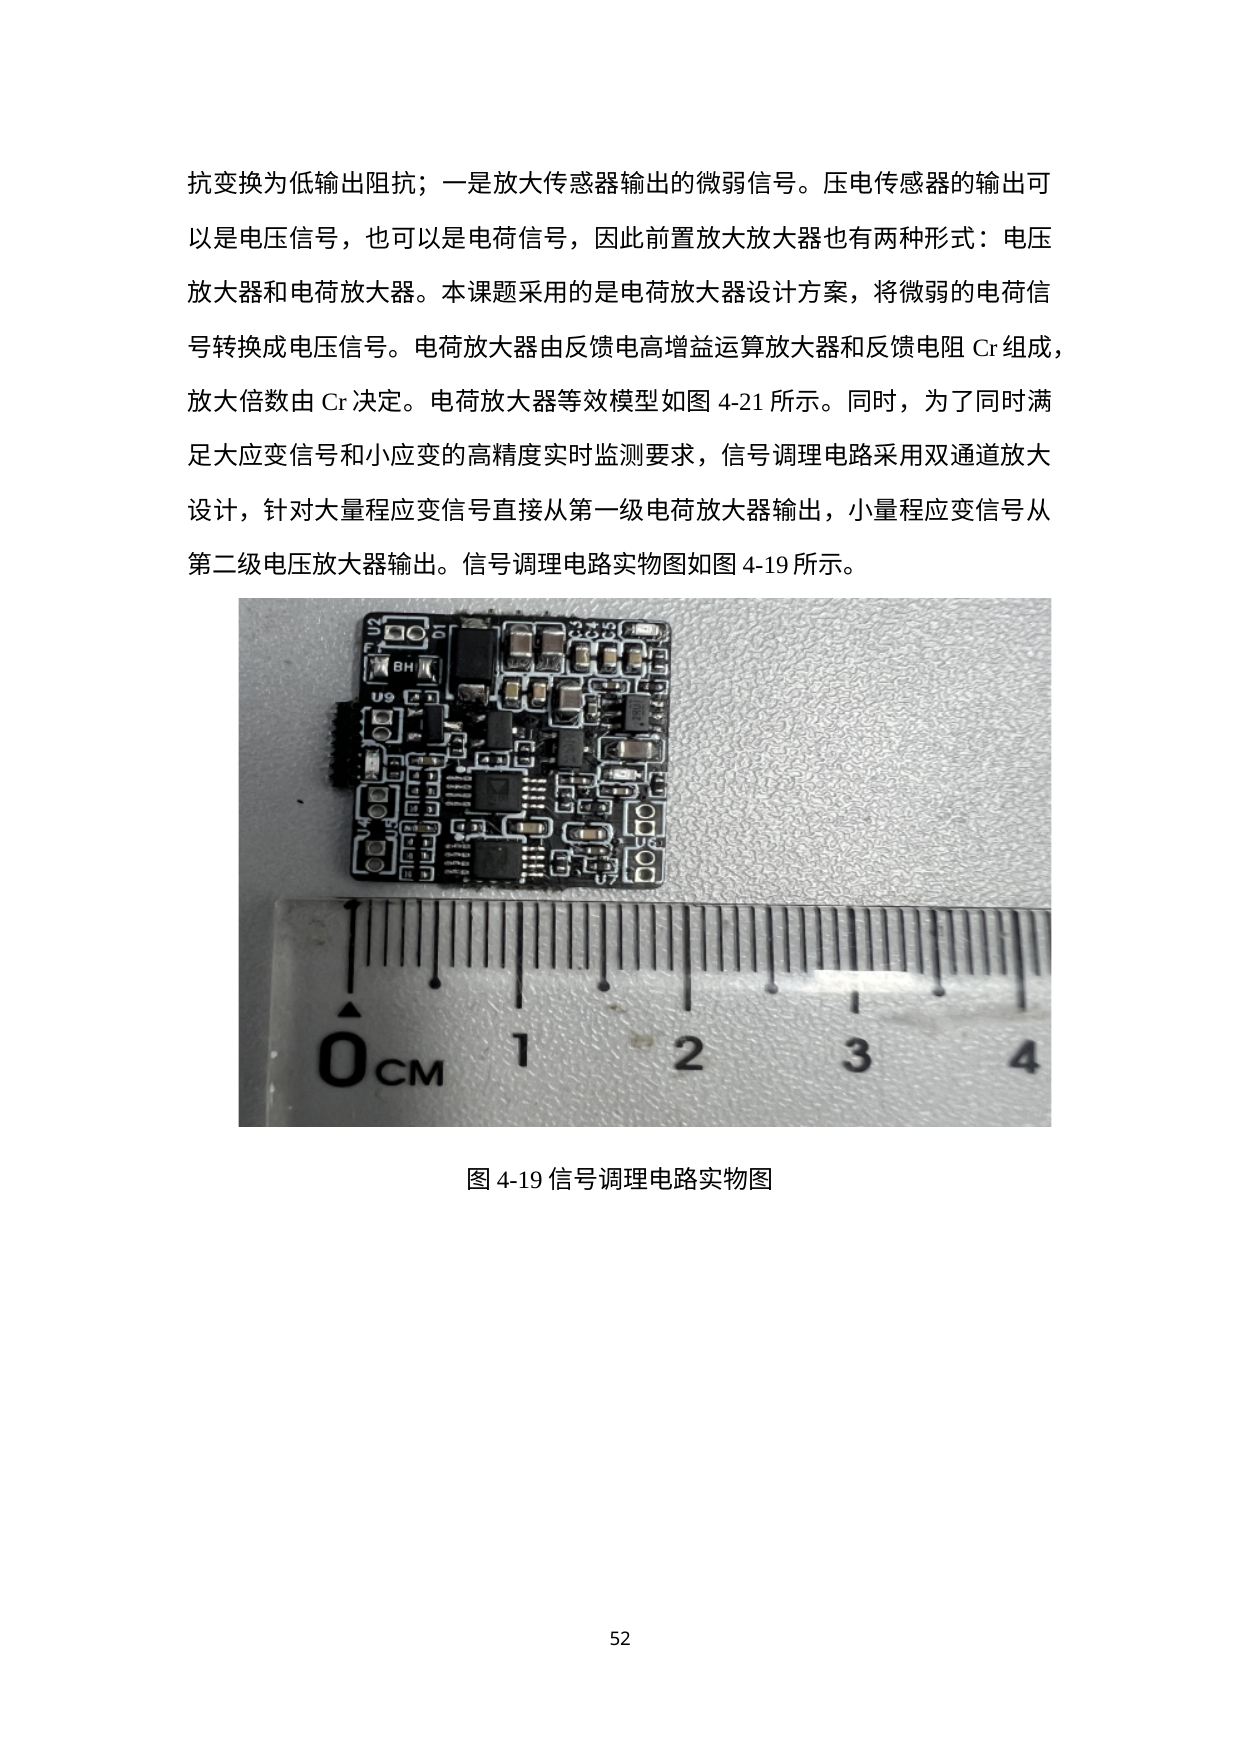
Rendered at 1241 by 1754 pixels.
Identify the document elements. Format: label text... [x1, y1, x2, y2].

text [187, 164, 1053, 581]
picture [238, 598, 1052, 1127]
text 图4-19 信号调理电路实物图 [187, 1143, 1053, 1211]
